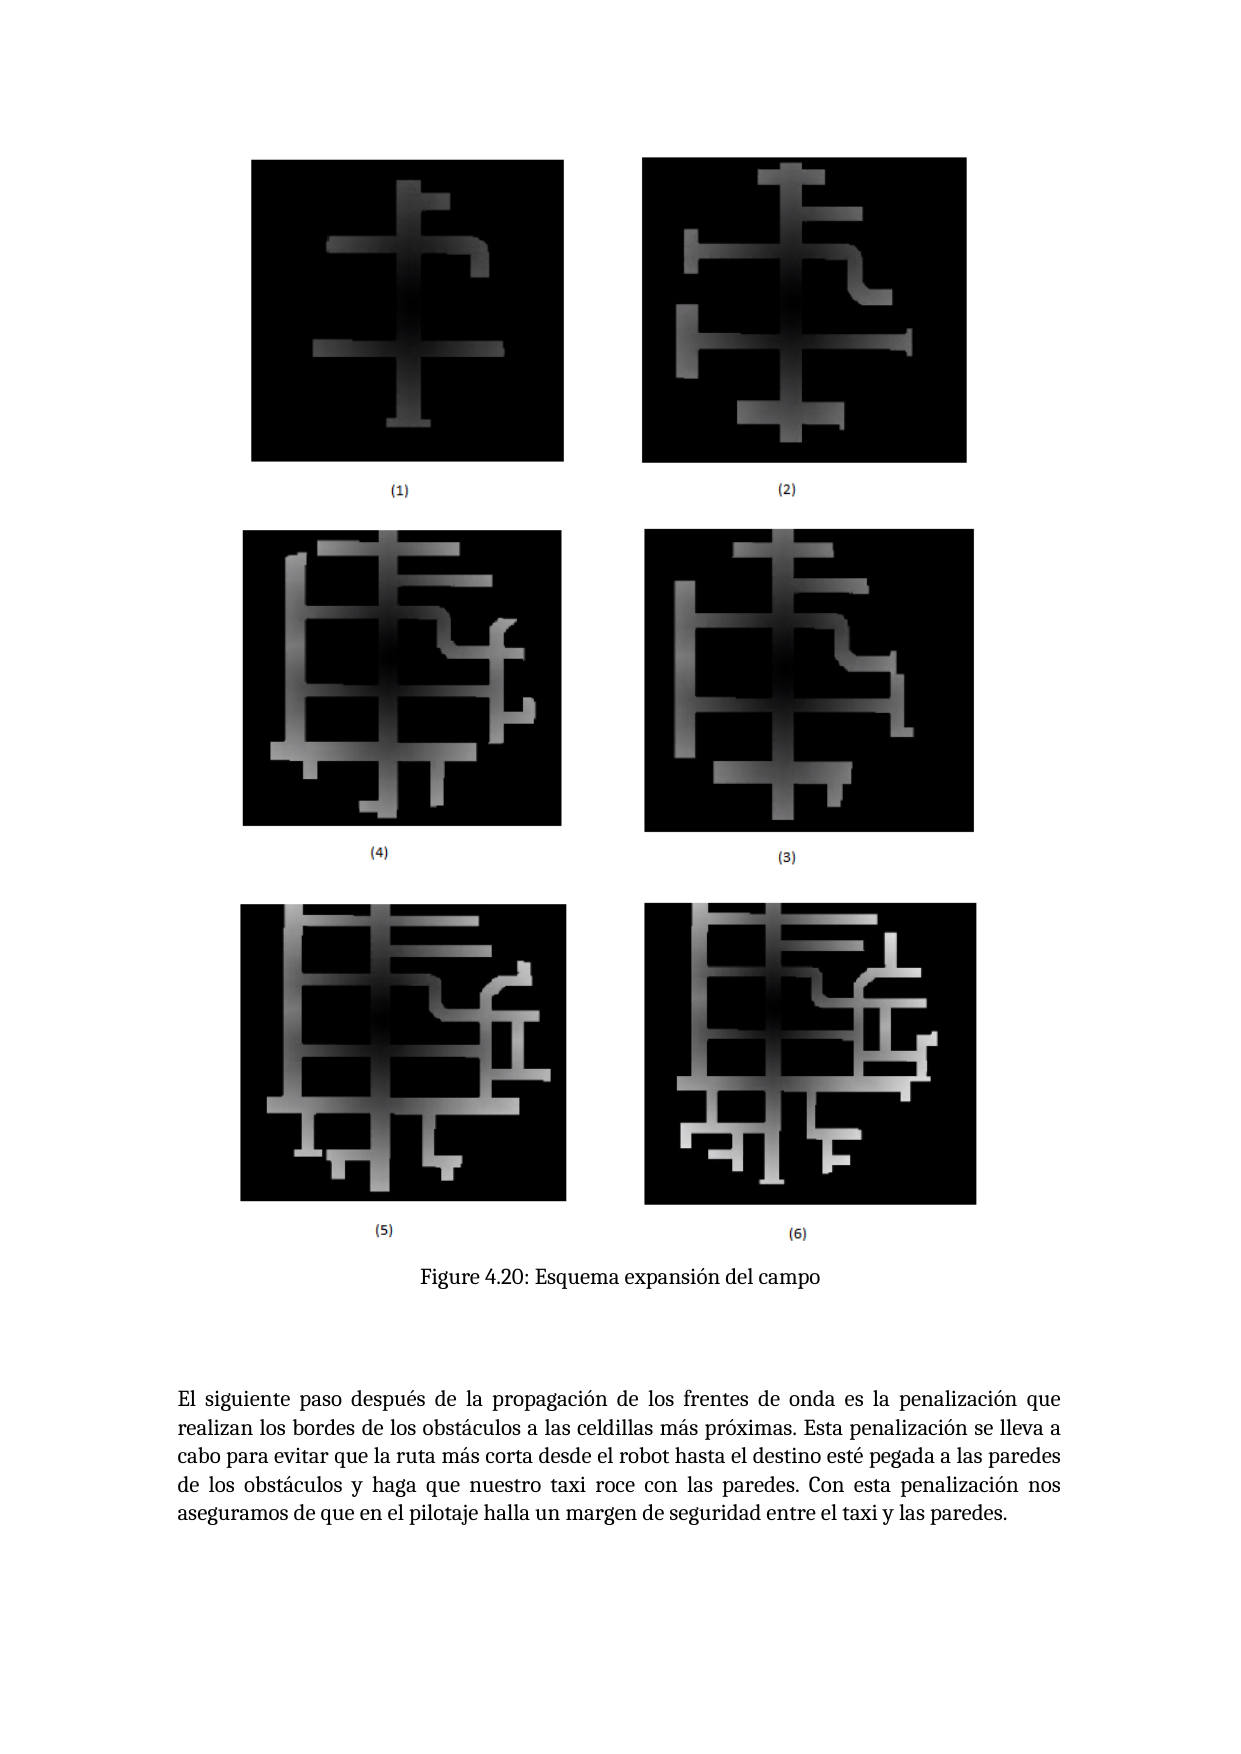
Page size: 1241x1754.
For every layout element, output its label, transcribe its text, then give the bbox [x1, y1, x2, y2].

picture [190, 147, 1051, 1245]
text El siguiente paso después de la propagación de los frentes de onda es la penalización que realizan los bordes de los obstáculos a las celdillas más próximas. Esta penalización se lleva a cabo para evitar que la ruta más corta desde el robot hasta el destino esté pegada a las paredes de los obstáculos y haga que nuestro taxi roce con las paredes. Con esta penalización nos aseguramos de que en el pilotaje halla un margen de seguridad entre el taxi y las paredes. [177, 1386, 1063, 1526]
text Figure 4.20: Esquema expansión del campo [177, 1264, 1063, 1290]
